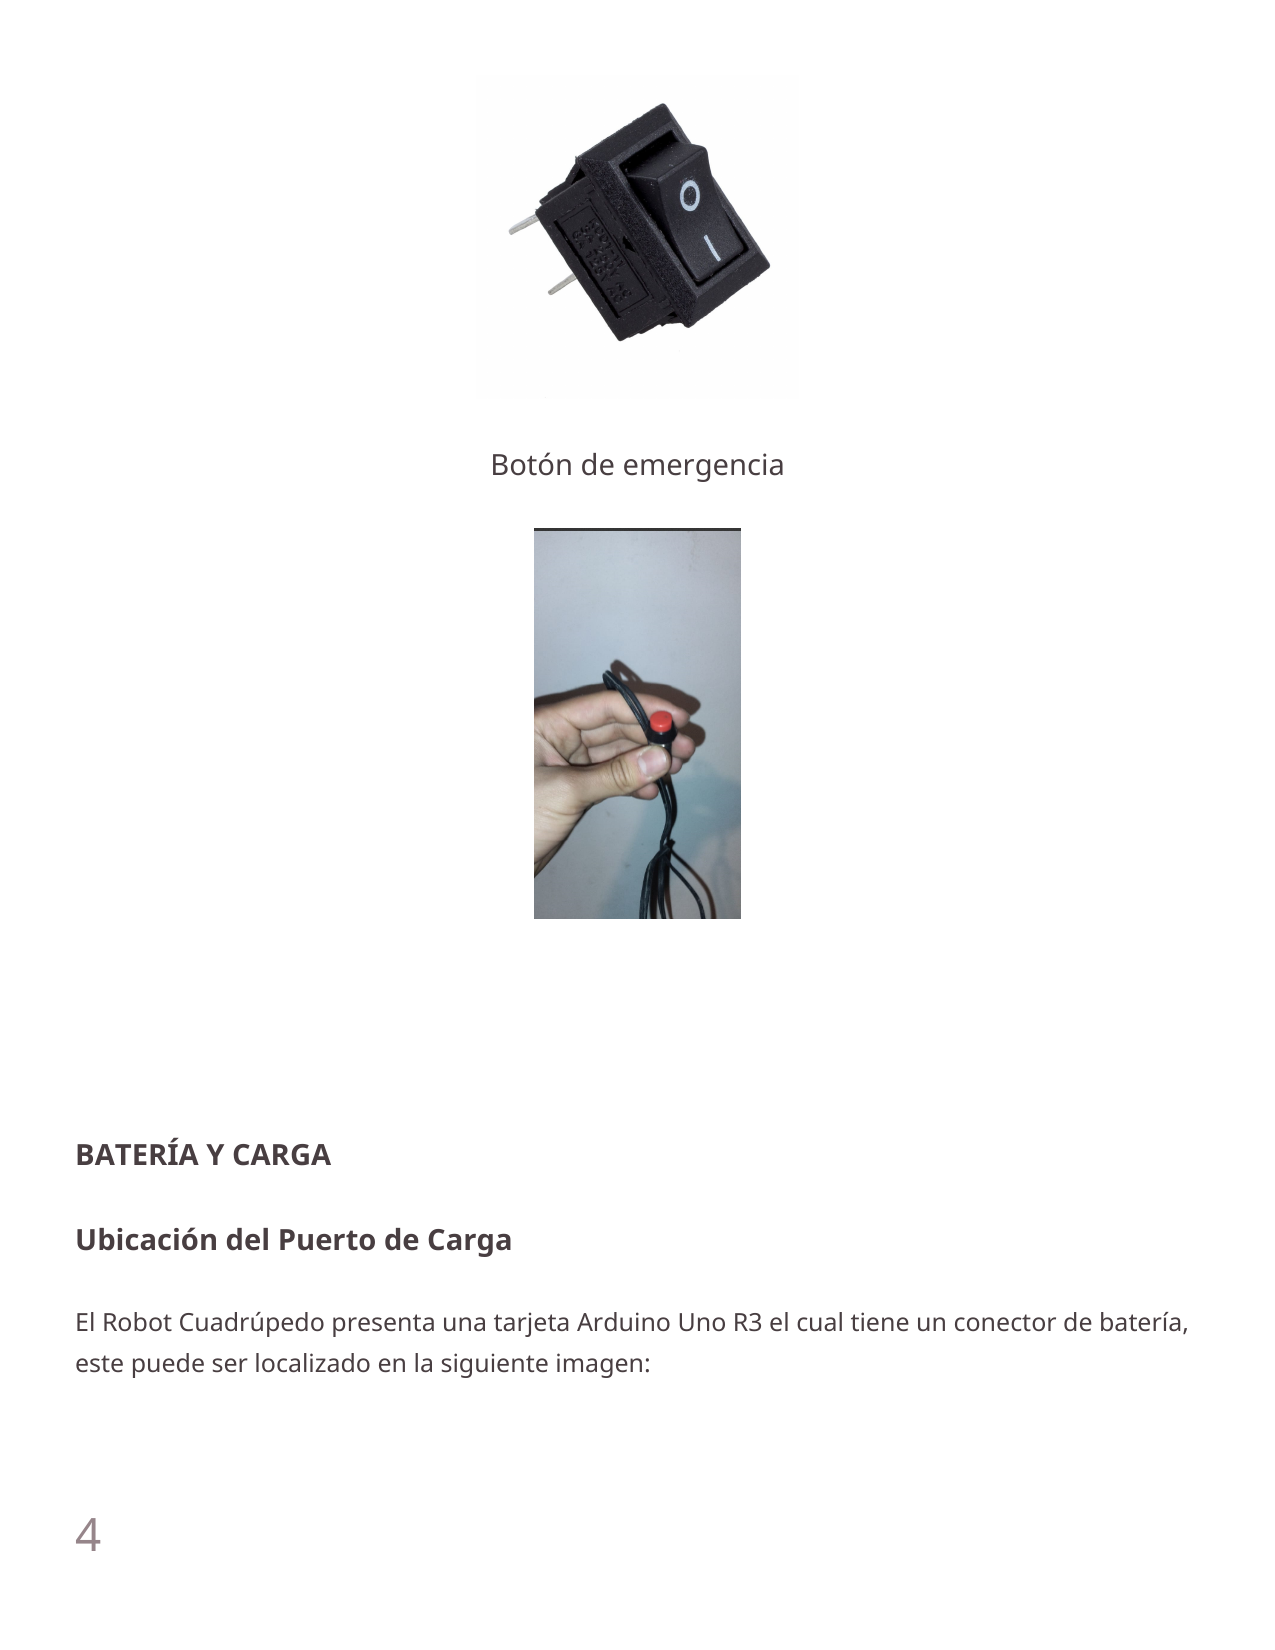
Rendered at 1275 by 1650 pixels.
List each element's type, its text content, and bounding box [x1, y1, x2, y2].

text Botón de emergencia [75, 444, 1200, 483]
text El Robot Cuadrúpedo presenta una tarjeta Arduino Uno R3 el cual tiene un conector de batería, este puede ser localizado en la siguiente imagen: [75, 1304, 1200, 1379]
text Ubicación del Puerto de Carga [75, 1219, 1200, 1259]
text BATERÍA Y CARGA [75, 1134, 1200, 1174]
